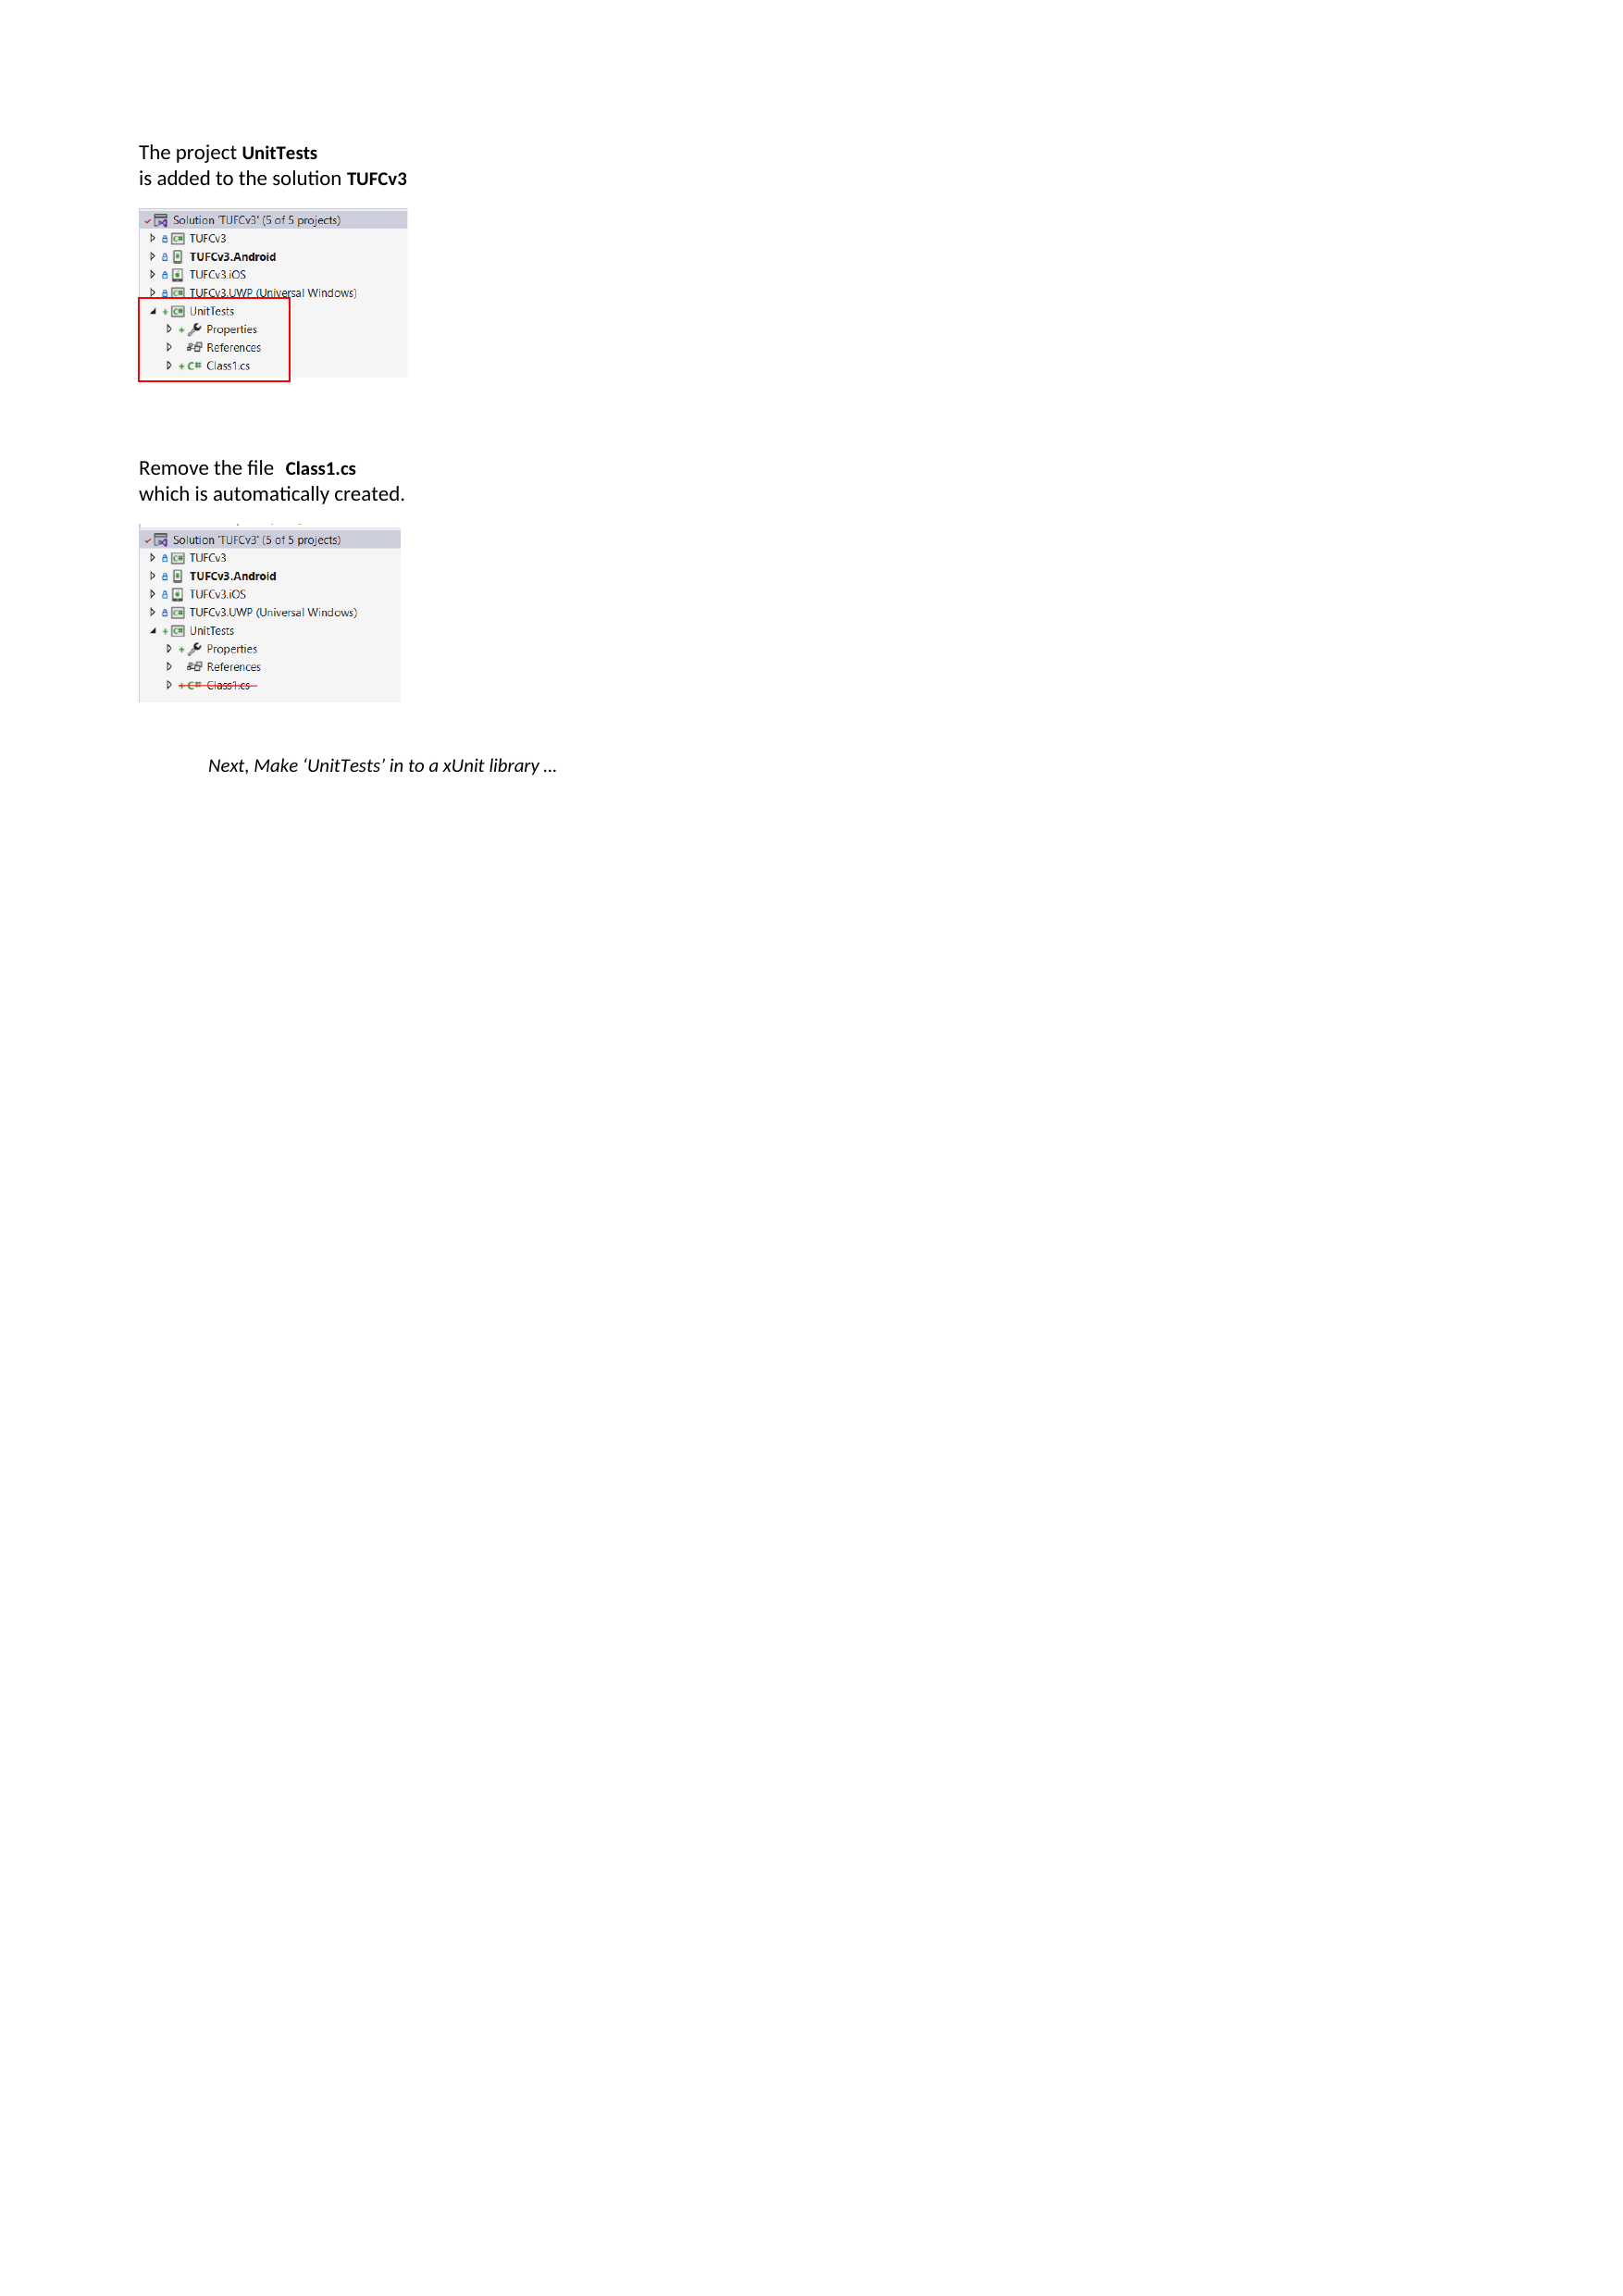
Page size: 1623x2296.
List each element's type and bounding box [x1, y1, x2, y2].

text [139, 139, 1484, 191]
picture [139, 524, 401, 702]
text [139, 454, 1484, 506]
picture [140, 299, 289, 378]
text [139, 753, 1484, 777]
picture [139, 208, 408, 378]
